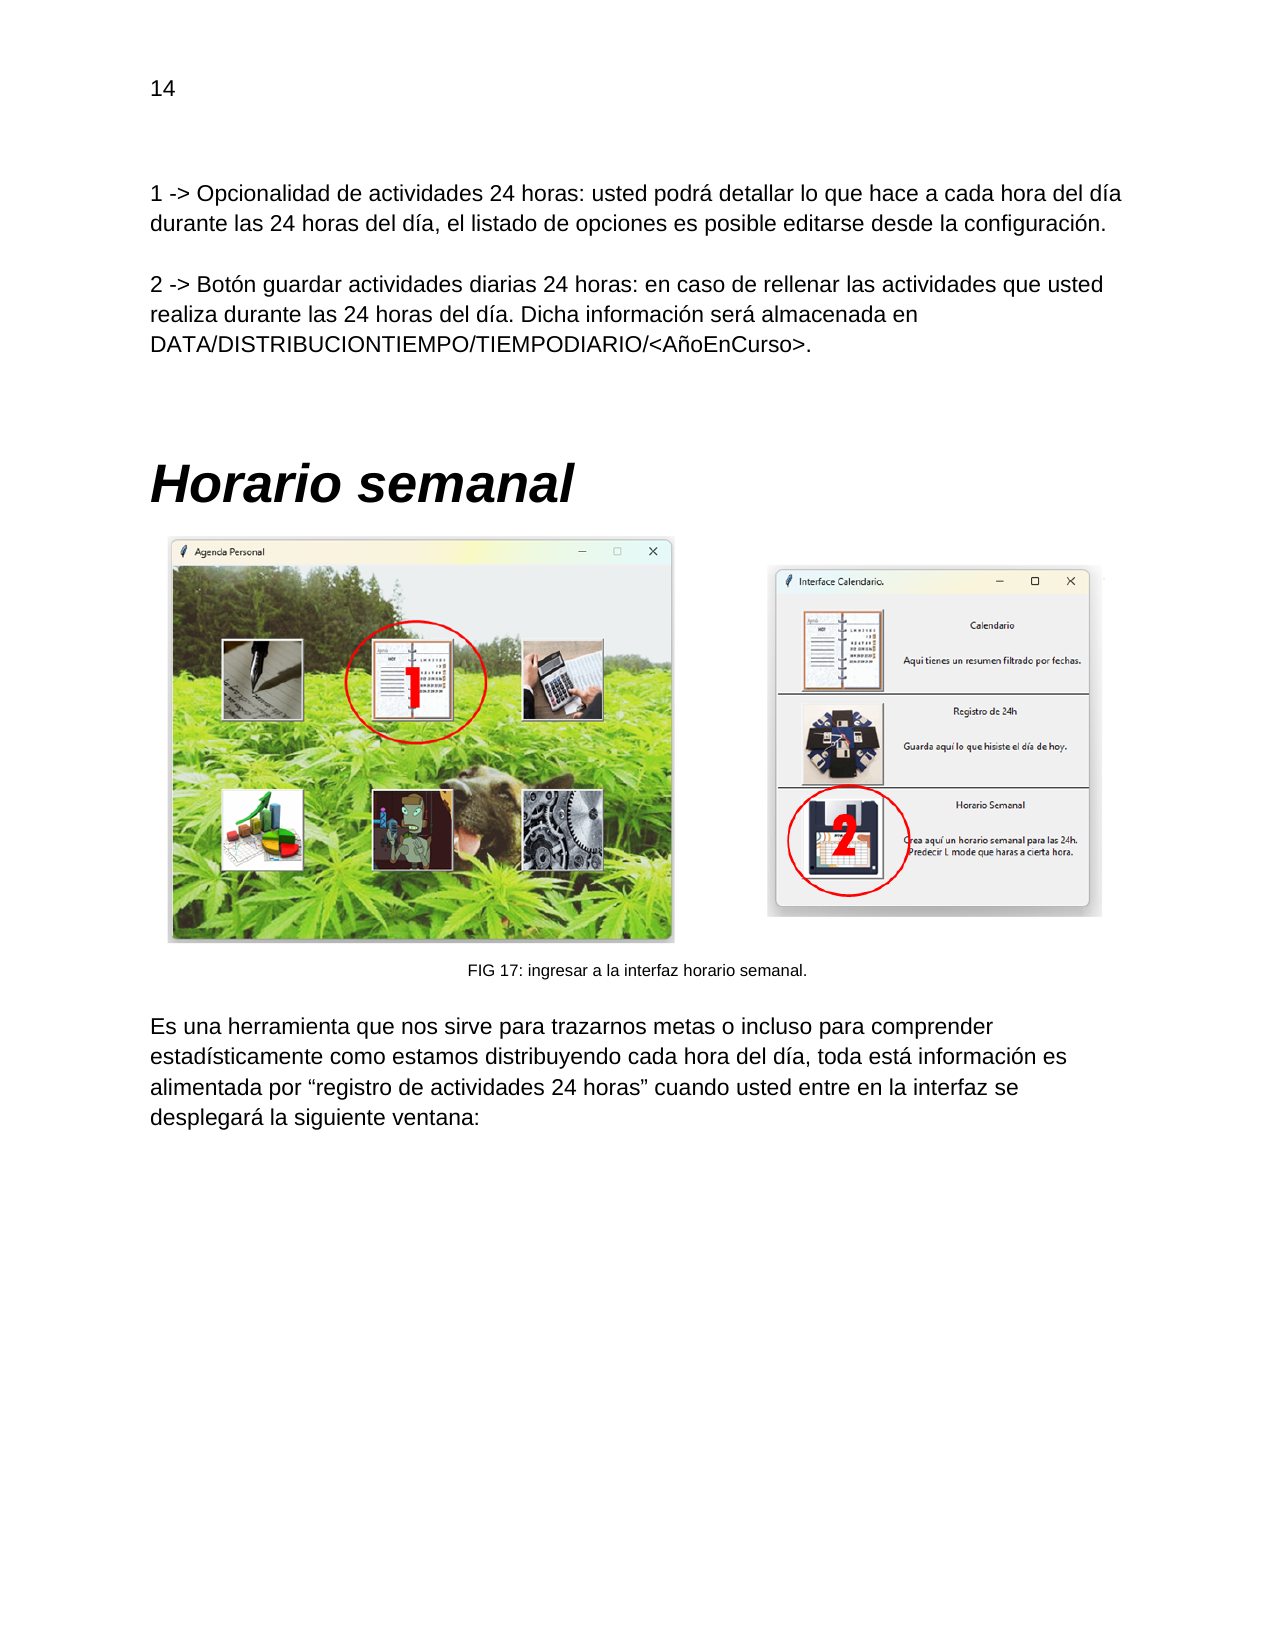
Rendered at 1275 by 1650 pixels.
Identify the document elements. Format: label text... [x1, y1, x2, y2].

text 2 -> Botón guardar actividades diarias 24 horas: en caso de rellenar las actividades que usted realiza durante las 24 horas del día. Dicha información será almacenada en DATA/DISTRIBUCIONTIEMPO/TIEMPODIARIO/<AñoEnCurso>. [150, 271, 1125, 358]
text FIG 17: ingresar a la interfaz horario semanal. [150, 961, 1125, 980]
text Horario semanal [150, 452, 1125, 514]
text Es una herramienta que nos sirve para trazarnos metas o incluso para comprender estadísticamente como estamos distribuyendo cada hora del día, toda está información es alimentada por “registro de actividades 24 horas” cuando usted entre en la interfaz se desplegará la siguiente ventana: [150, 1013, 1125, 1130]
picture [150, 523, 1125, 957]
text 1 -> Opcionalidad de actividades 24 horas: usted podrá detallar lo que hace a cada hora del día durante las 24 horas del día, el listado de opciones es posible editarse desde la configuración. [150, 180, 1125, 237]
